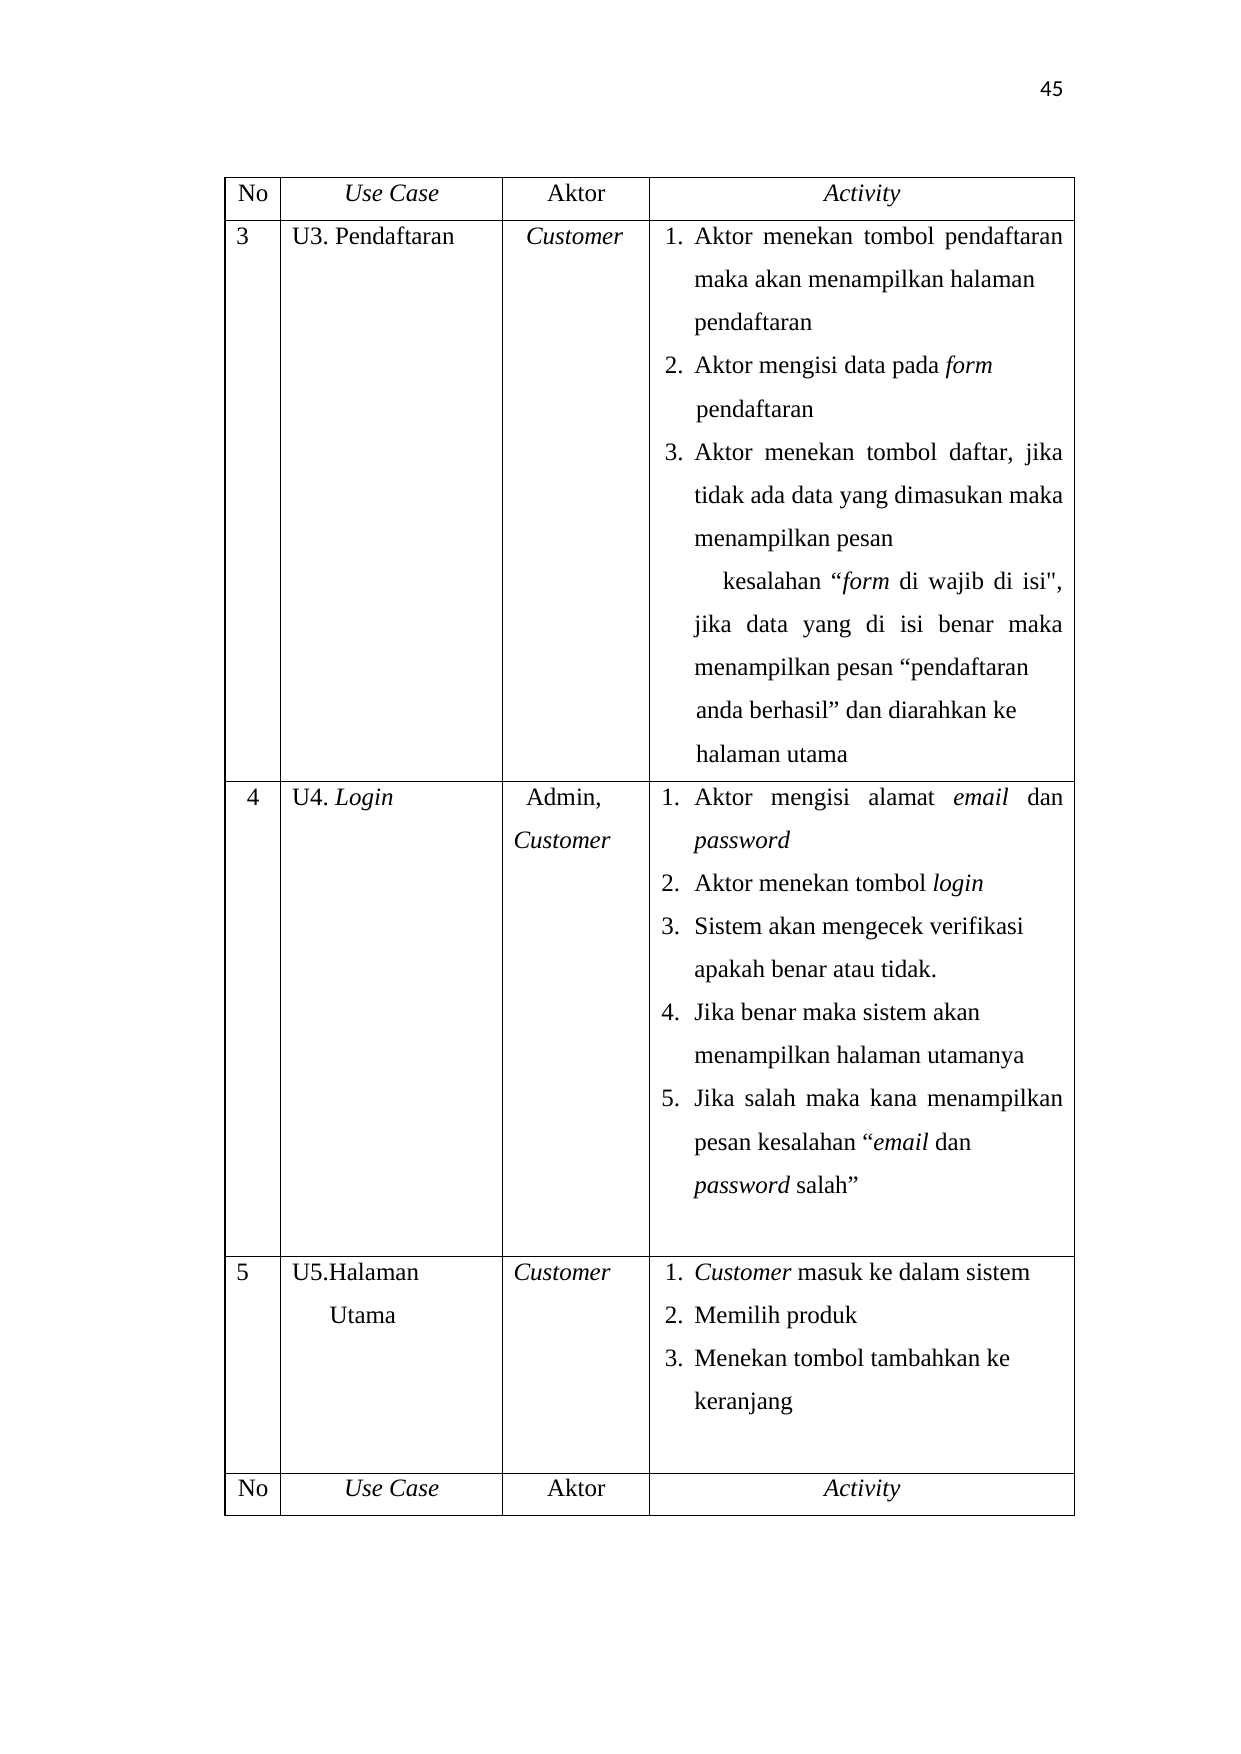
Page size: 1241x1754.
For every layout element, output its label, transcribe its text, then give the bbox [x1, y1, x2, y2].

table_cell U4. Login [281, 782, 502, 1256]
table_cell Customer [503, 221, 649, 781]
table_cell Activity [650, 1474, 1074, 1515]
table_cell 5 [226, 1257, 280, 1472]
table_cell Aktor mengisi alamat email dan password Aktor menekan tombol login Sistem akan mengecek verifikasi apakah benar atau tidak. Jika benar maka sistem akan menampilkan halaman utamanya Jika salah maka kana menampilkan pesan kesalahan “email dan password salah” [650, 782, 1074, 1256]
table_cell Aktor [503, 178, 649, 220]
table_cell Activity [650, 178, 1074, 220]
table_cell No [226, 1474, 280, 1515]
table_cell Use Case [281, 1474, 502, 1515]
table_cell U5.Halaman Utama [281, 1257, 502, 1472]
table_cell Aktor [503, 1474, 649, 1515]
table_cell 4 [226, 782, 280, 1256]
table_cell 3 [226, 221, 280, 781]
table_cell Admin, Customer [503, 782, 649, 1256]
table_cell U3. Pendaftaran [281, 221, 502, 781]
table_cell Customer masuk ke dalam sistem Memilih produk Menekan tombol tambahkan ke keranjang [650, 1257, 1074, 1472]
table_cell Use Case [281, 178, 502, 220]
table_cell Customer [503, 1257, 649, 1472]
table_cell Aktor menekan tombol pendaftaran maka akan menampilkan halaman pendaftaran Aktor mengisi data pada form pendaftaran Aktor menekan tombol daftar, jika tidak ada data yang dimasukan maka menampilkan pesan kesalahan “form di wajib di isi", jika data yang di isi benar maka menampilkan pesan “pendaftaran anda berhasil” dan diarahkan ke halaman utama [650, 221, 1074, 781]
table_cell No [226, 178, 280, 220]
